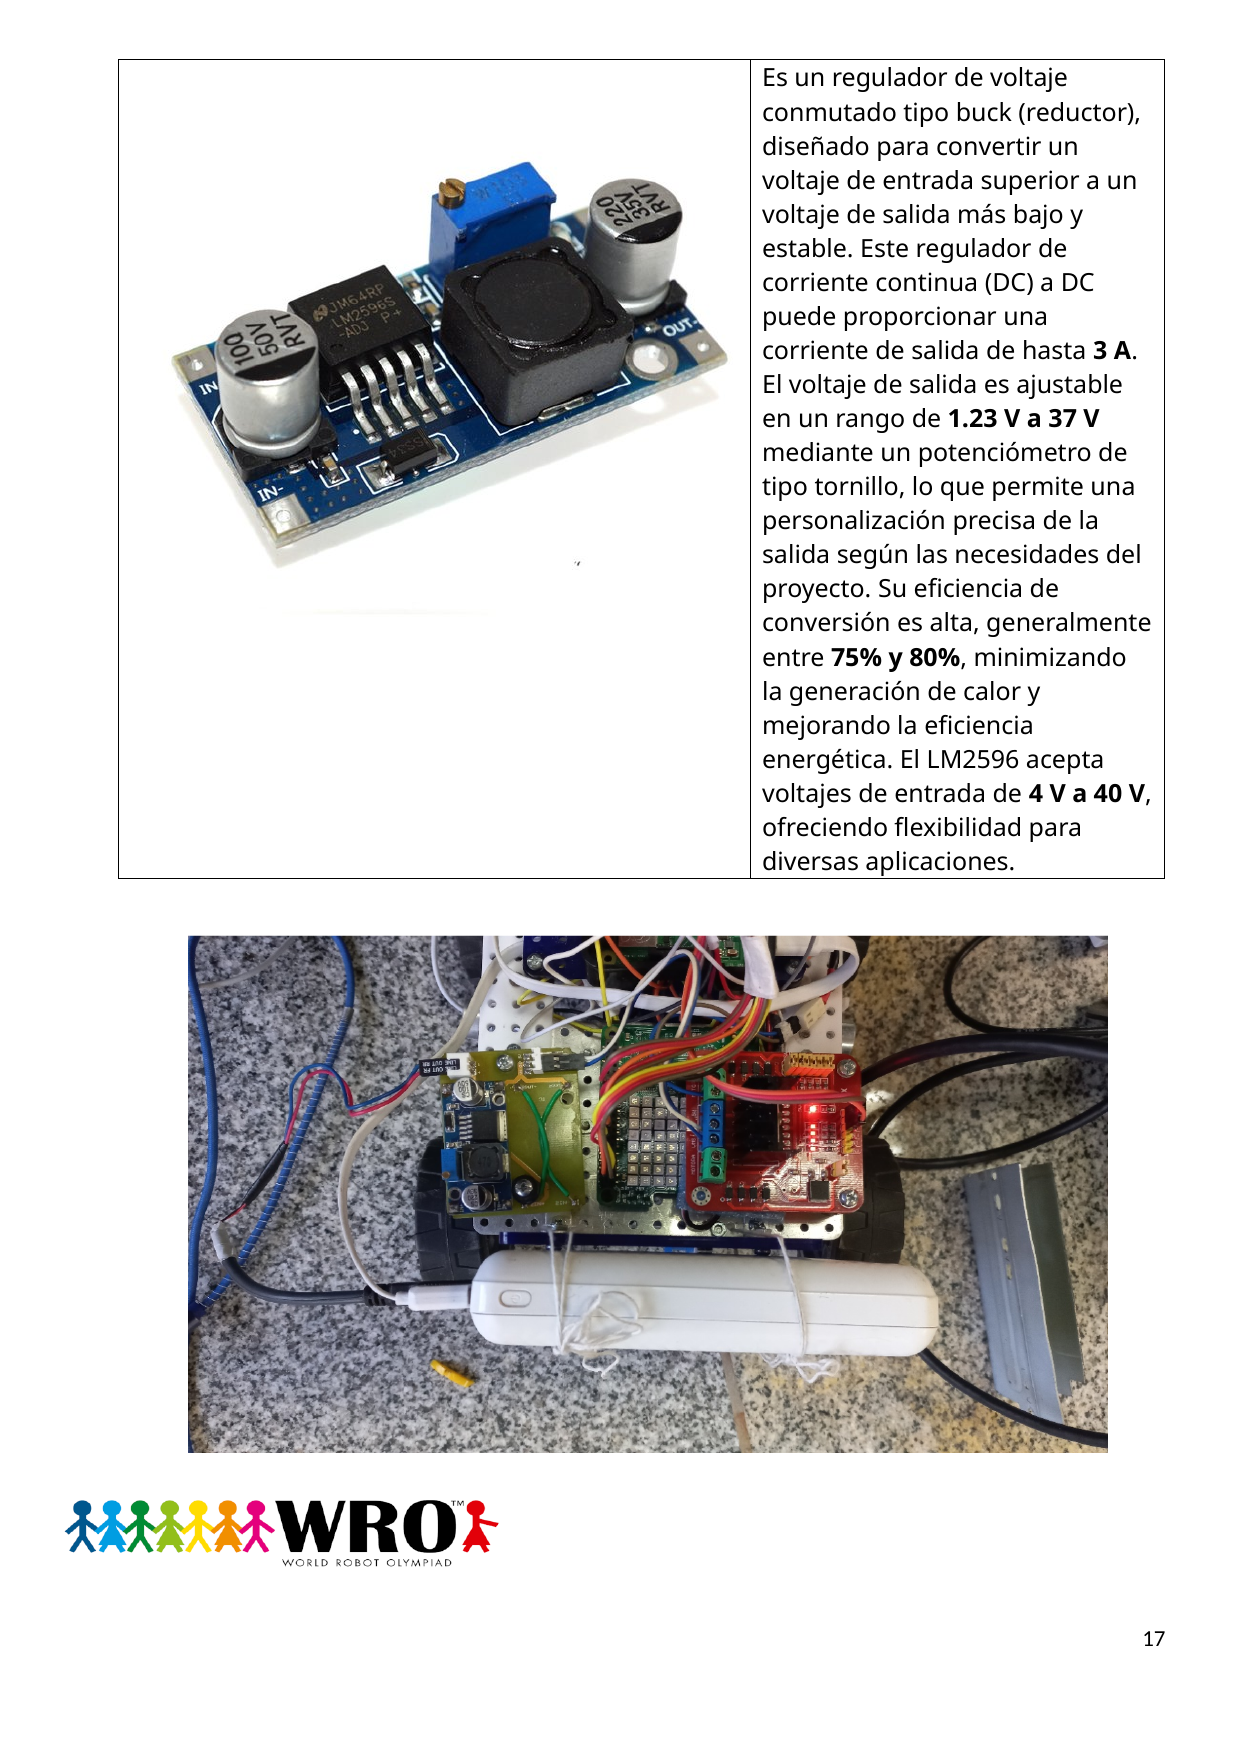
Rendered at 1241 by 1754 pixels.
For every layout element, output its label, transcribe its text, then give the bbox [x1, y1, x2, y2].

picture [129, 60, 740, 670]
picture [59, 1471, 504, 1591]
picture [189, 936, 1107, 1453]
table_header [119, 60, 750, 878]
table_header Es un regulador de voltaje conmutado tipo buck (reductor), diseñado para convertir un voltaje de entrada superior a un voltaje de salida más bajo y estable. Este regulador de corriente continua (DC) a DC puede proporcionar una corriente de salida de hasta 3 A. El voltaje de salida es ajustable en un rango de 1.23 V a 37 V mediante un potenciómetro de tipo tornillo, lo que permite una personalización precisa de la salida según las necesidades del proyecto. Su eficiencia de conversión es alta, generalmente entre 75% y 80%, minimizando la generación de calor y mejorando la eficiencia energética. El LM2596 acepta voltajes de entrada de 4 V a 40 V, ofreciendo flexibilidad para diversas aplicaciones. [751, 60, 1164, 878]
